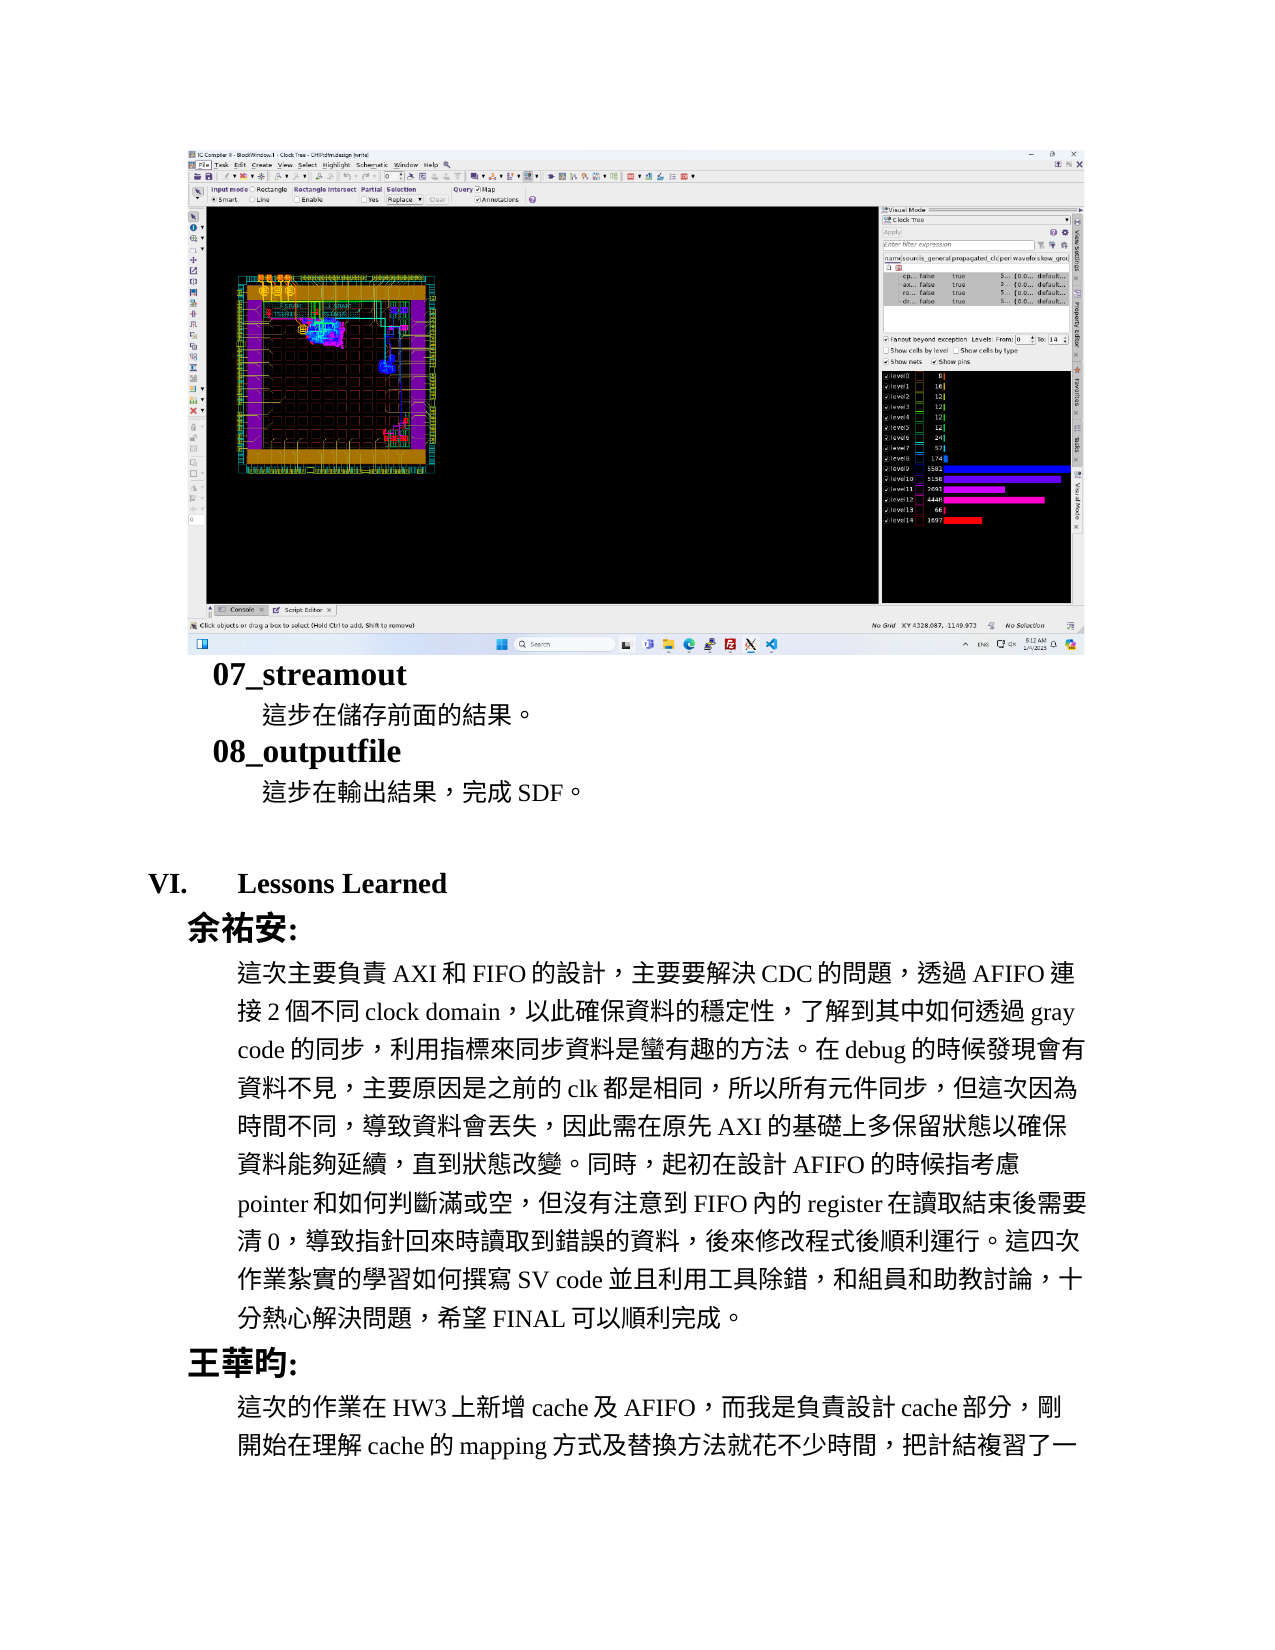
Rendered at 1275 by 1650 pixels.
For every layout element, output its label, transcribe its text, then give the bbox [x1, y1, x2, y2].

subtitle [187, 1387, 1087, 1462]
picture [187, 150, 1085, 655]
text 這步在儲存前面的結果。 [187, 695, 1087, 732]
subtitle 07_streamout [212, 655, 1087, 693]
subtitle 余祐安: [187, 902, 1087, 950]
subtitle Lessons Learned [187, 866, 1087, 900]
subtitle 王華昀: [187, 1336, 1087, 1384]
subtitle 這次主要負責AXI和FIFO的設計，主要要解決CDC的問題，透過AFIFO連接2個不同clock domain，以此確保資料的穩定性，了解到其中如何透過gray code的同步，利用指標來同步資料是蠻有趣的方法。在debug的時候發現會有資料不見，主要原因是之前的clk都是相同，所以所有元件同步，但這次因為時間不同，導致資料會丟失，因此需在原先AXI的基礎上多保留狀態以確保資料能夠延續，直到狀態改變。同時，起初在設計AFIFO的時候指考慮pointer和如何判斷滿或空，但沒有注意到FIFO內的register在讀取結束後需要清0，導致指針回來時讀取到錯誤的資料，後來修改程式後順利運行。這四次作業紮實的學習如何撰寫SV code並且利用工具除錯，和組員和助教討論，十分熱心解決問題，希望FINAL可以順利完成。 [187, 953, 1087, 1334]
text 這步在輸出結果，完成SDF。 [187, 772, 1087, 808]
subtitle 08_outputfile [212, 732, 1087, 770]
